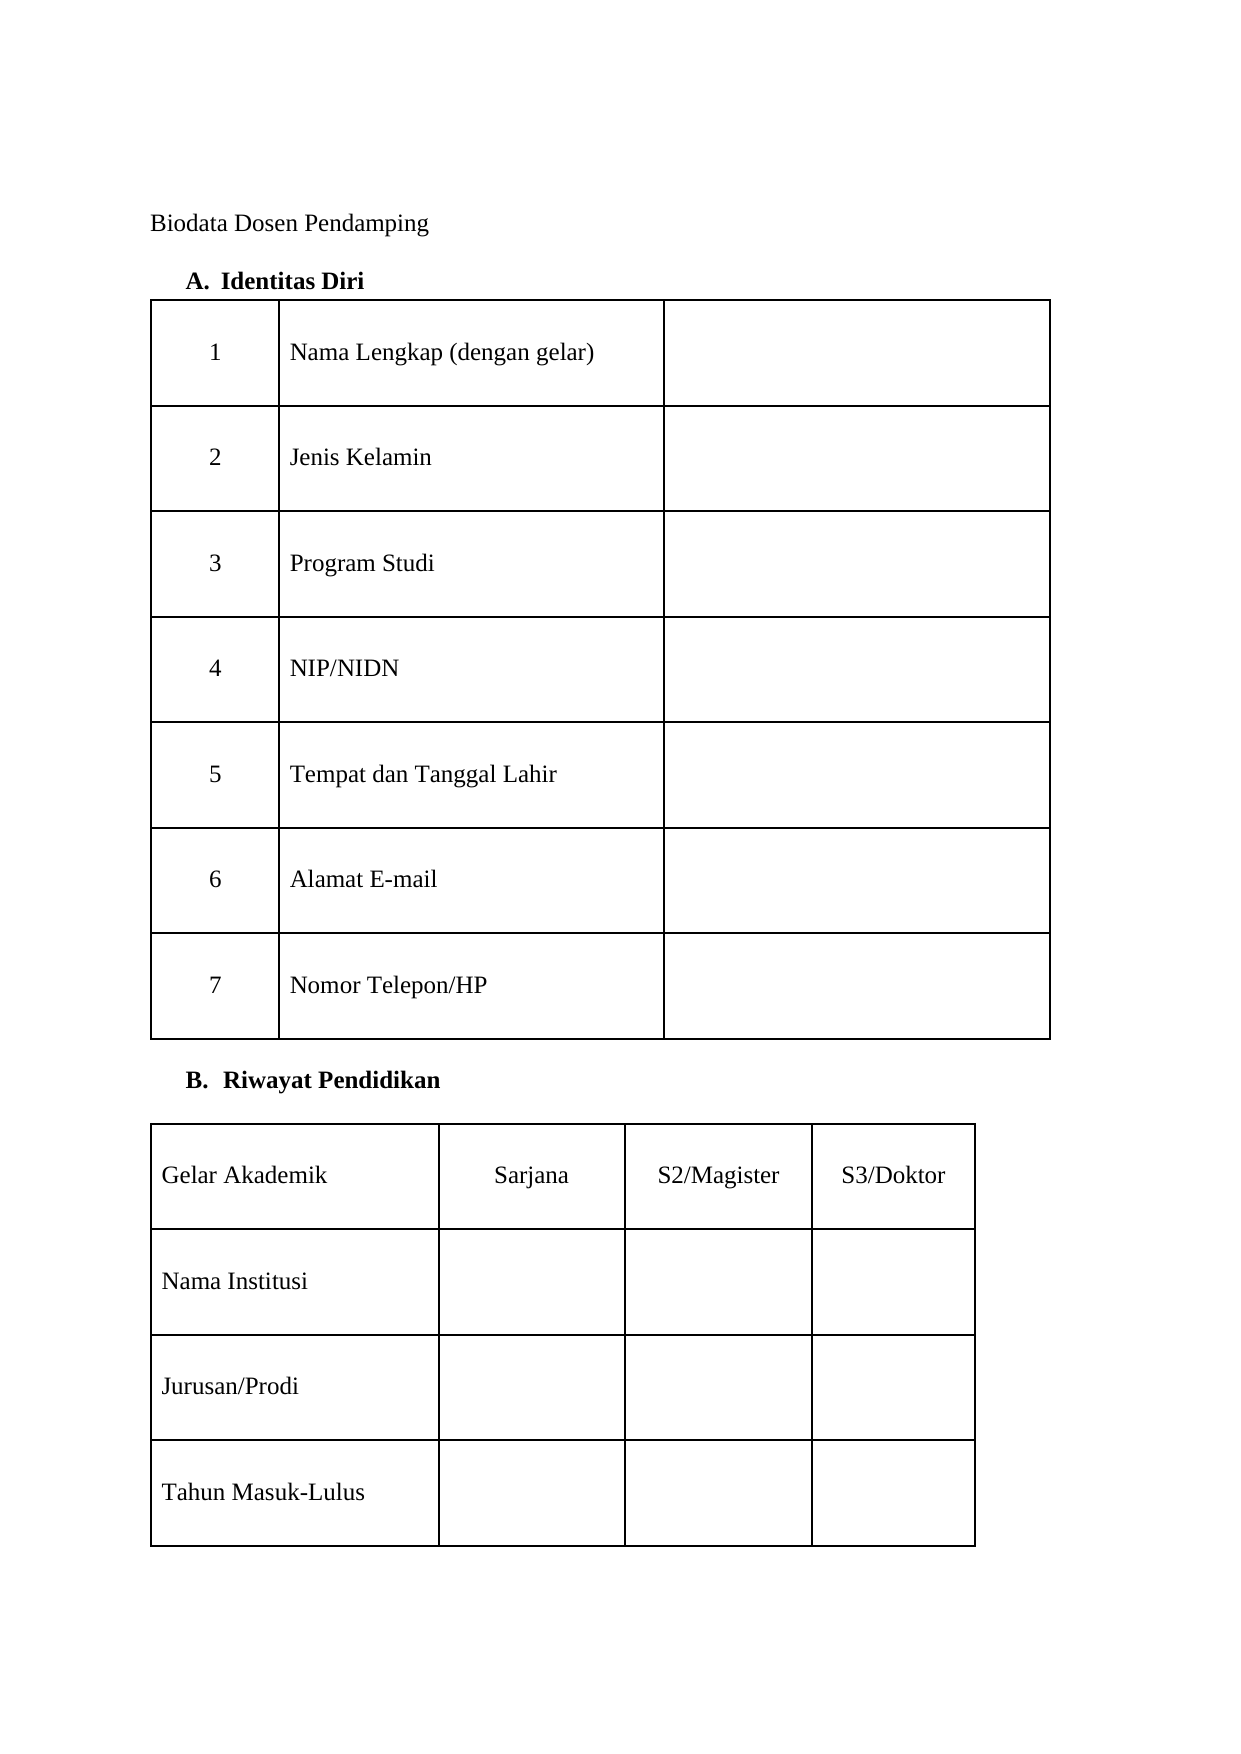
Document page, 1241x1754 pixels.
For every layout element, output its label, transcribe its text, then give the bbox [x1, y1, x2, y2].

table_cell 3 [152, 512, 278, 616]
table_cell 2 [152, 407, 278, 510]
table_cell 5 [152, 723, 278, 827]
table_cell [440, 1336, 624, 1439]
table_cell [626, 1336, 811, 1439]
table_header [665, 301, 1049, 404]
table_cell [626, 1230, 811, 1334]
table_cell [665, 512, 1049, 616]
table_header Nama Lengkap (dengan gelar) [280, 301, 663, 404]
table_cell [665, 618, 1049, 721]
table_cell 4 [152, 618, 278, 721]
text Biodata Dosen Pendamping [150, 208, 1090, 237]
table_cell Nomor Telepon/HP [280, 934, 663, 1038]
table_cell [813, 1336, 974, 1439]
table_cell Jurusan/Prodi [152, 1336, 438, 1439]
table_cell NIP/NIDN [280, 618, 663, 721]
table_cell Tempat dan Tanggal Lahir [280, 723, 663, 827]
table_header Gelar Akademik [152, 1125, 438, 1228]
table_cell [665, 829, 1049, 932]
table_cell [665, 934, 1049, 1038]
table_cell [813, 1441, 974, 1545]
table_cell Nama Institusi [152, 1230, 438, 1334]
table_cell Tahun Masuk-Lulus [152, 1441, 438, 1545]
table_header 1 [152, 301, 278, 404]
table_cell [440, 1230, 624, 1334]
text B. Riwayat Pendidikan [185, 1065, 1090, 1093]
table_cell [813, 1230, 974, 1334]
table_cell Jenis Kelamin [280, 407, 663, 510]
table_header S3/Doktor [813, 1125, 974, 1228]
table_cell [626, 1441, 811, 1545]
table_cell 7 [152, 934, 278, 1038]
table_cell 6 [152, 829, 278, 932]
table_cell [440, 1441, 624, 1545]
text A. Identitas Diri [185, 266, 1090, 295]
table_cell [665, 407, 1049, 510]
table_cell Program Studi [280, 512, 663, 616]
table_cell Alamat E-mail [280, 829, 663, 932]
table_cell [665, 723, 1049, 827]
table_header S2/Magister [626, 1125, 811, 1228]
table_header Sarjana [440, 1125, 624, 1228]
